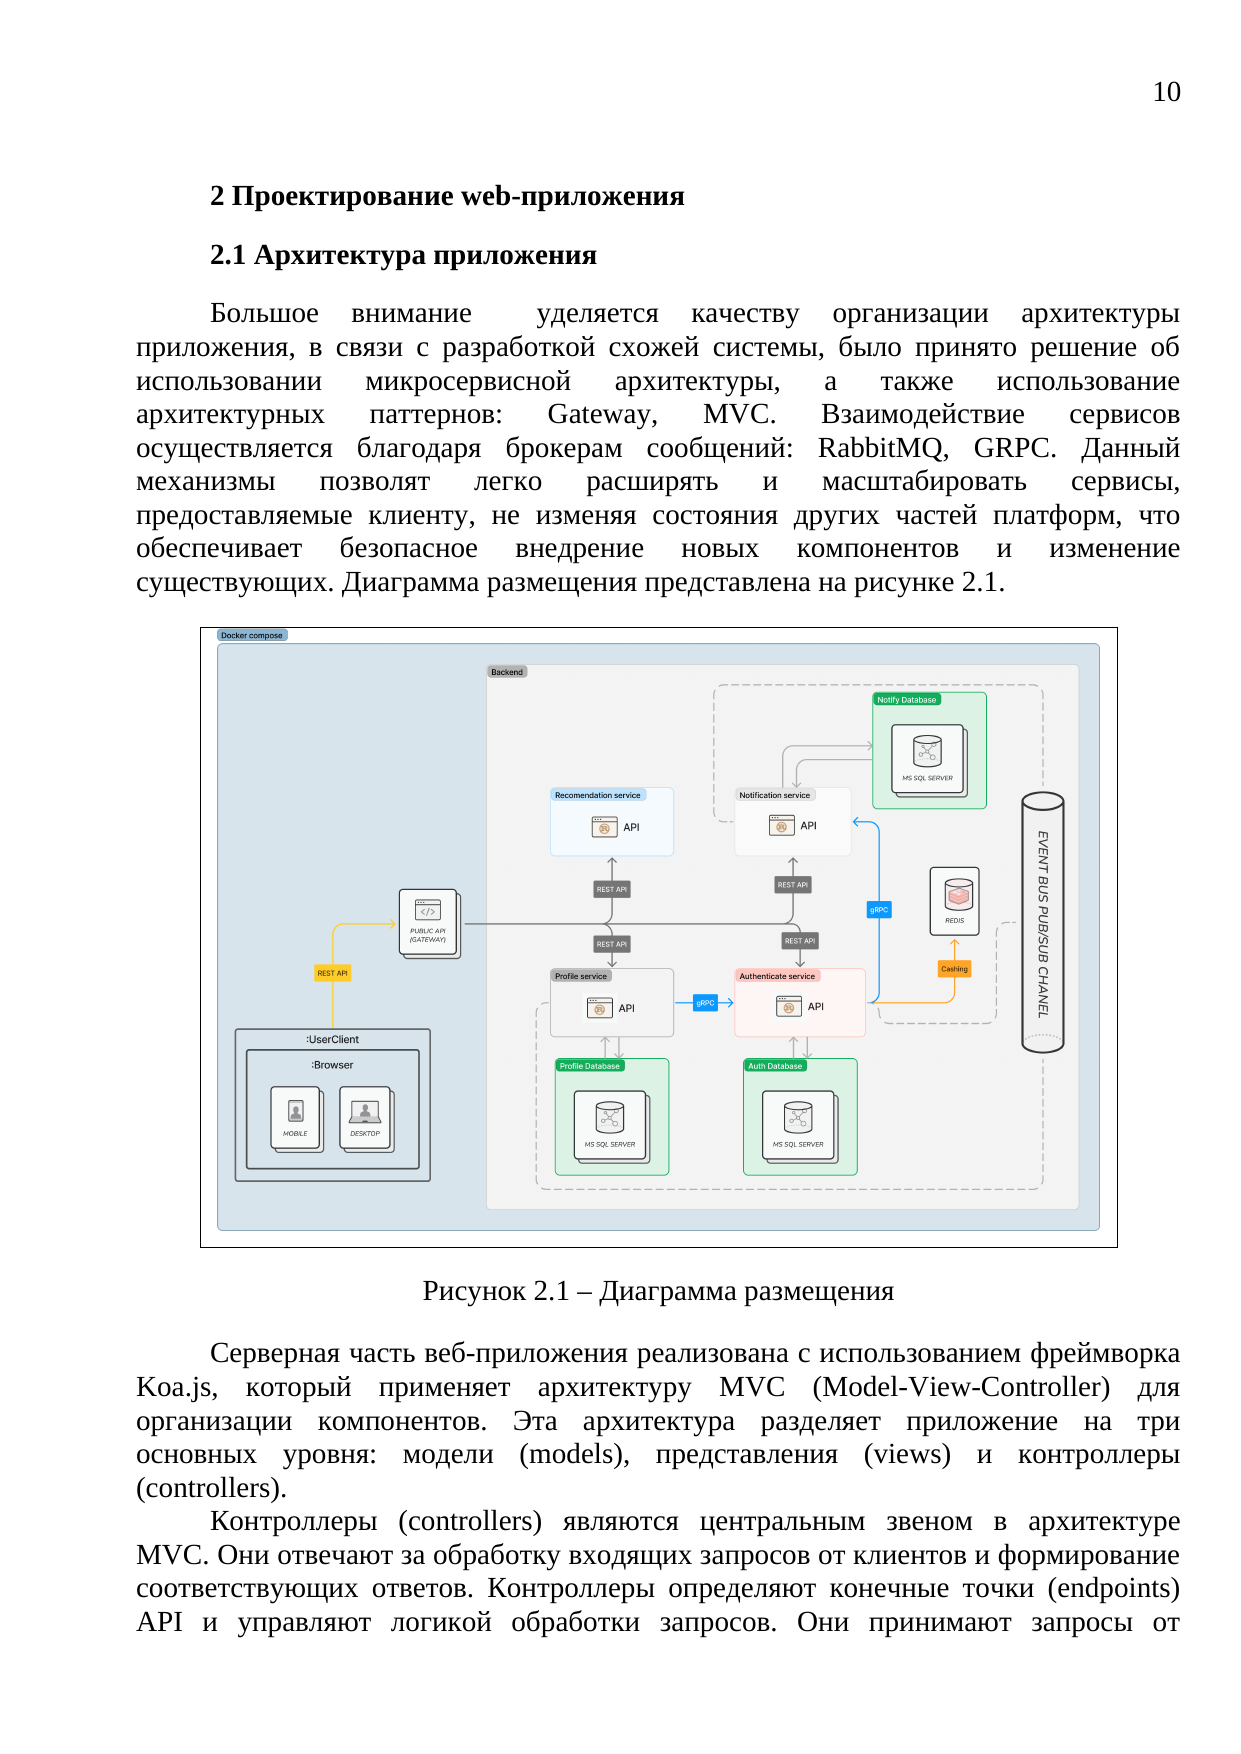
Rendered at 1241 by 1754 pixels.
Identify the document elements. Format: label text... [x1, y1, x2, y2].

text Рисунок 2.1 – Диаграмма размещения [136, 1273, 1181, 1306]
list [136, 1503, 1181, 1637]
picture [201, 628, 1117, 1247]
text Серверная часть веб-приложения реализована с использованием фреймворка Koa.js, который применяет архитектуру MVC (Model-View-Controller) для организации компонентов. Эта архитектура разделяет приложение на три основных уровня: модели (models), представления (views) и контроллеры (controllers). [136, 1336, 1181, 1503]
text Большое внимание уделяется качеству организации архитектуры приложения, в связи с разработкой схожей системы, было принято решение об использовании микросервисной архитектуры, а также использование архитектурных паттернов: Gateway, MVC. Взаимодействие сервисов осуществляется благодаря брокерам сообщений: RabbitMQ, GRPC. Данный механизмы позволят легко расширять и масштабировать сервисы, предоставляемые клиенту, не изменяя состояния других частей платформ, что обеспечивает безопасное внедрение новых компонентов и изменение существующих. Диаграмма размещения представлена на рисунке 2.1. [136, 296, 1181, 597]
subtitle 2.1 Архитектура приложения [136, 237, 1181, 271]
subtitle 2 Проектирование web-приложения [136, 178, 1181, 212]
